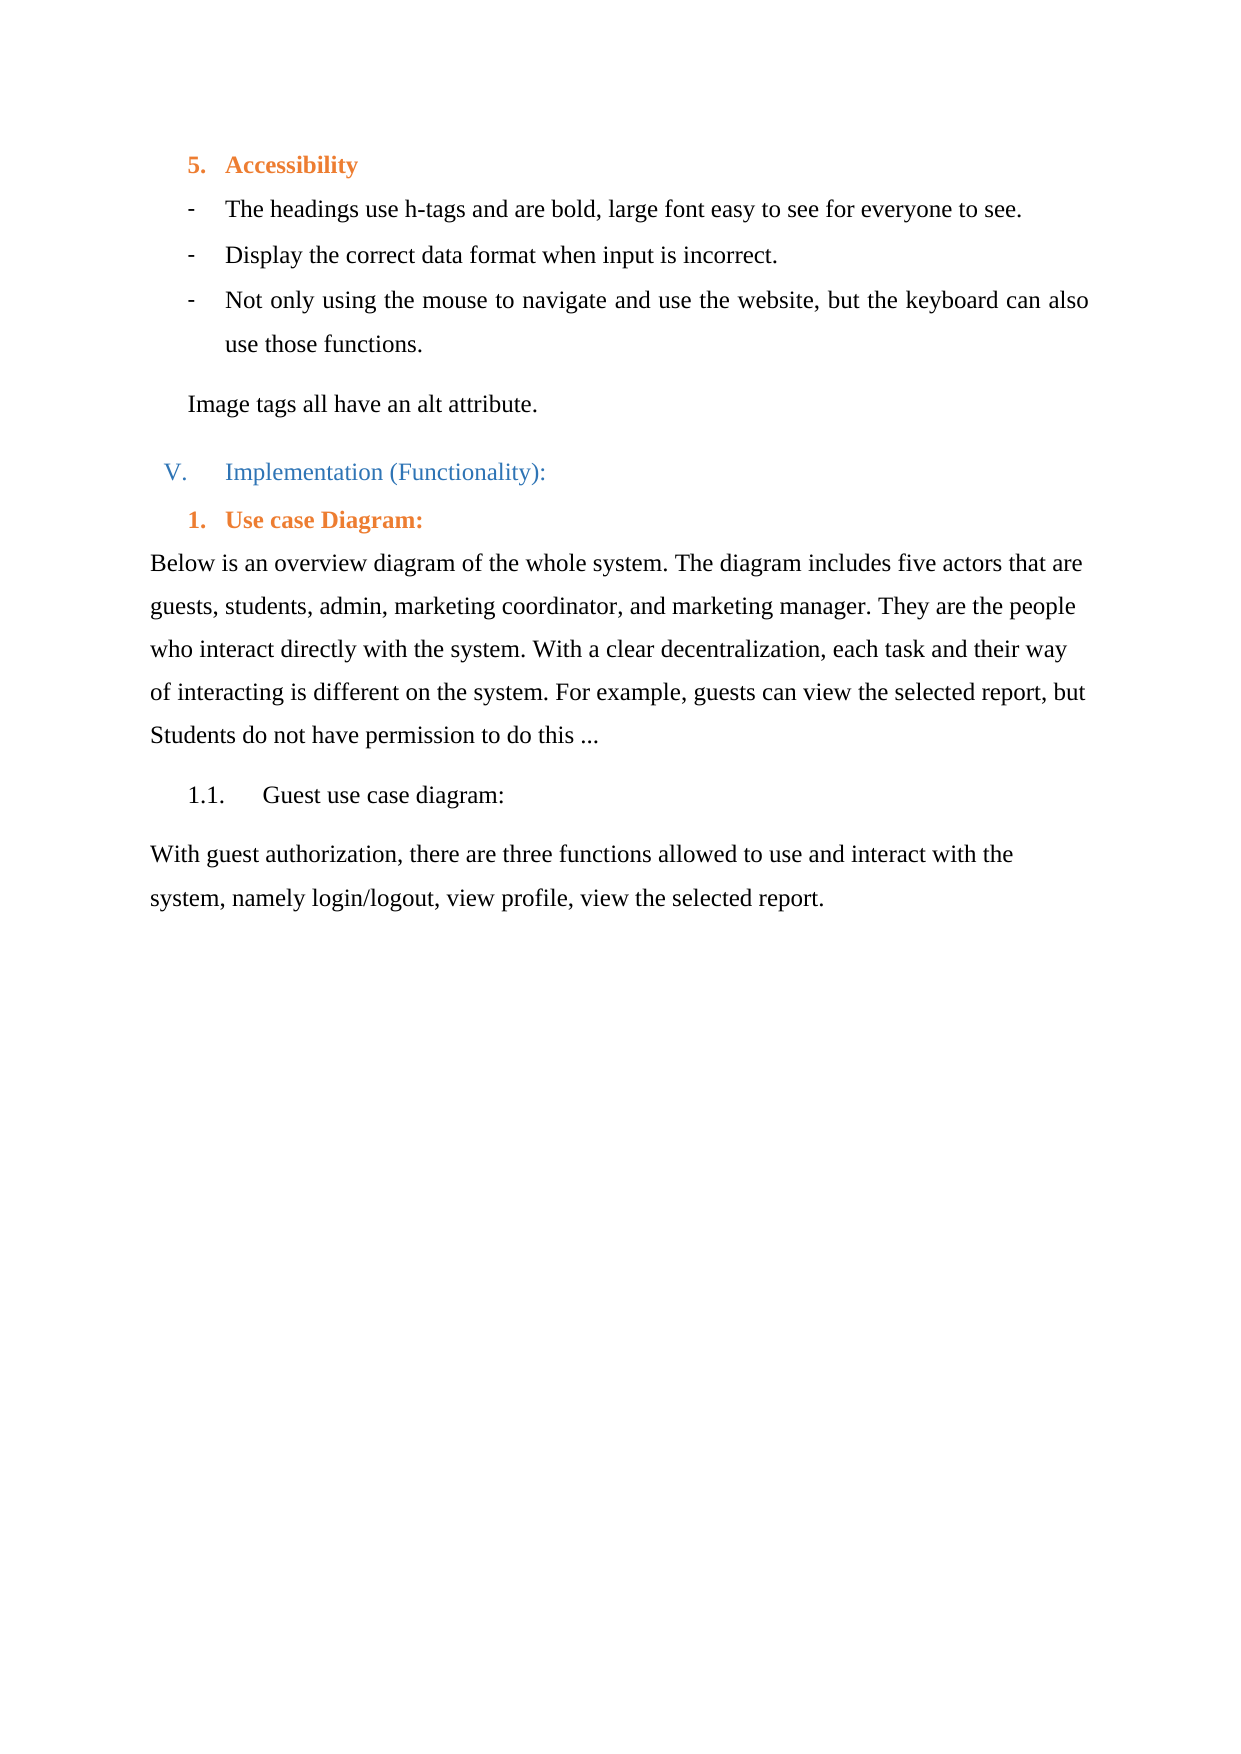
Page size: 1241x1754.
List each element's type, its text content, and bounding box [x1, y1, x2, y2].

list Display the correct data format when input is incorrect. [187, 239, 1090, 269]
list The headings use h-tags and are bold, large font easy to see for everyone to see. [187, 193, 1090, 224]
text Image tags all have an alt attribute. [187, 389, 1090, 418]
subtitle Use case Diagram: [187, 505, 1090, 533]
list Guest use case diagram: [187, 780, 1090, 809]
text With guest authorization, there are three functions allowed to use and interact with the system, namely login/logout, view profile, view the selected report. [150, 839, 1090, 911]
subtitle Accessibility [187, 150, 1090, 179]
subtitle Implementation (Functionality): [187, 457, 1090, 486]
list Not only using the mouse to navigate and use the website, but the keyboard can also use those functions. [187, 284, 1090, 358]
text Below is an overview diagram of the whole system. The diagram includes five actors that are guests, students, admin, marketing coordinator, and marketing manager. They are the people who interact directly with the system. With a clear decentralization, each task and their way of interacting is different on the system. For example, guests can view the selected report, but Students do not have permission to do this ... [150, 548, 1090, 749]
